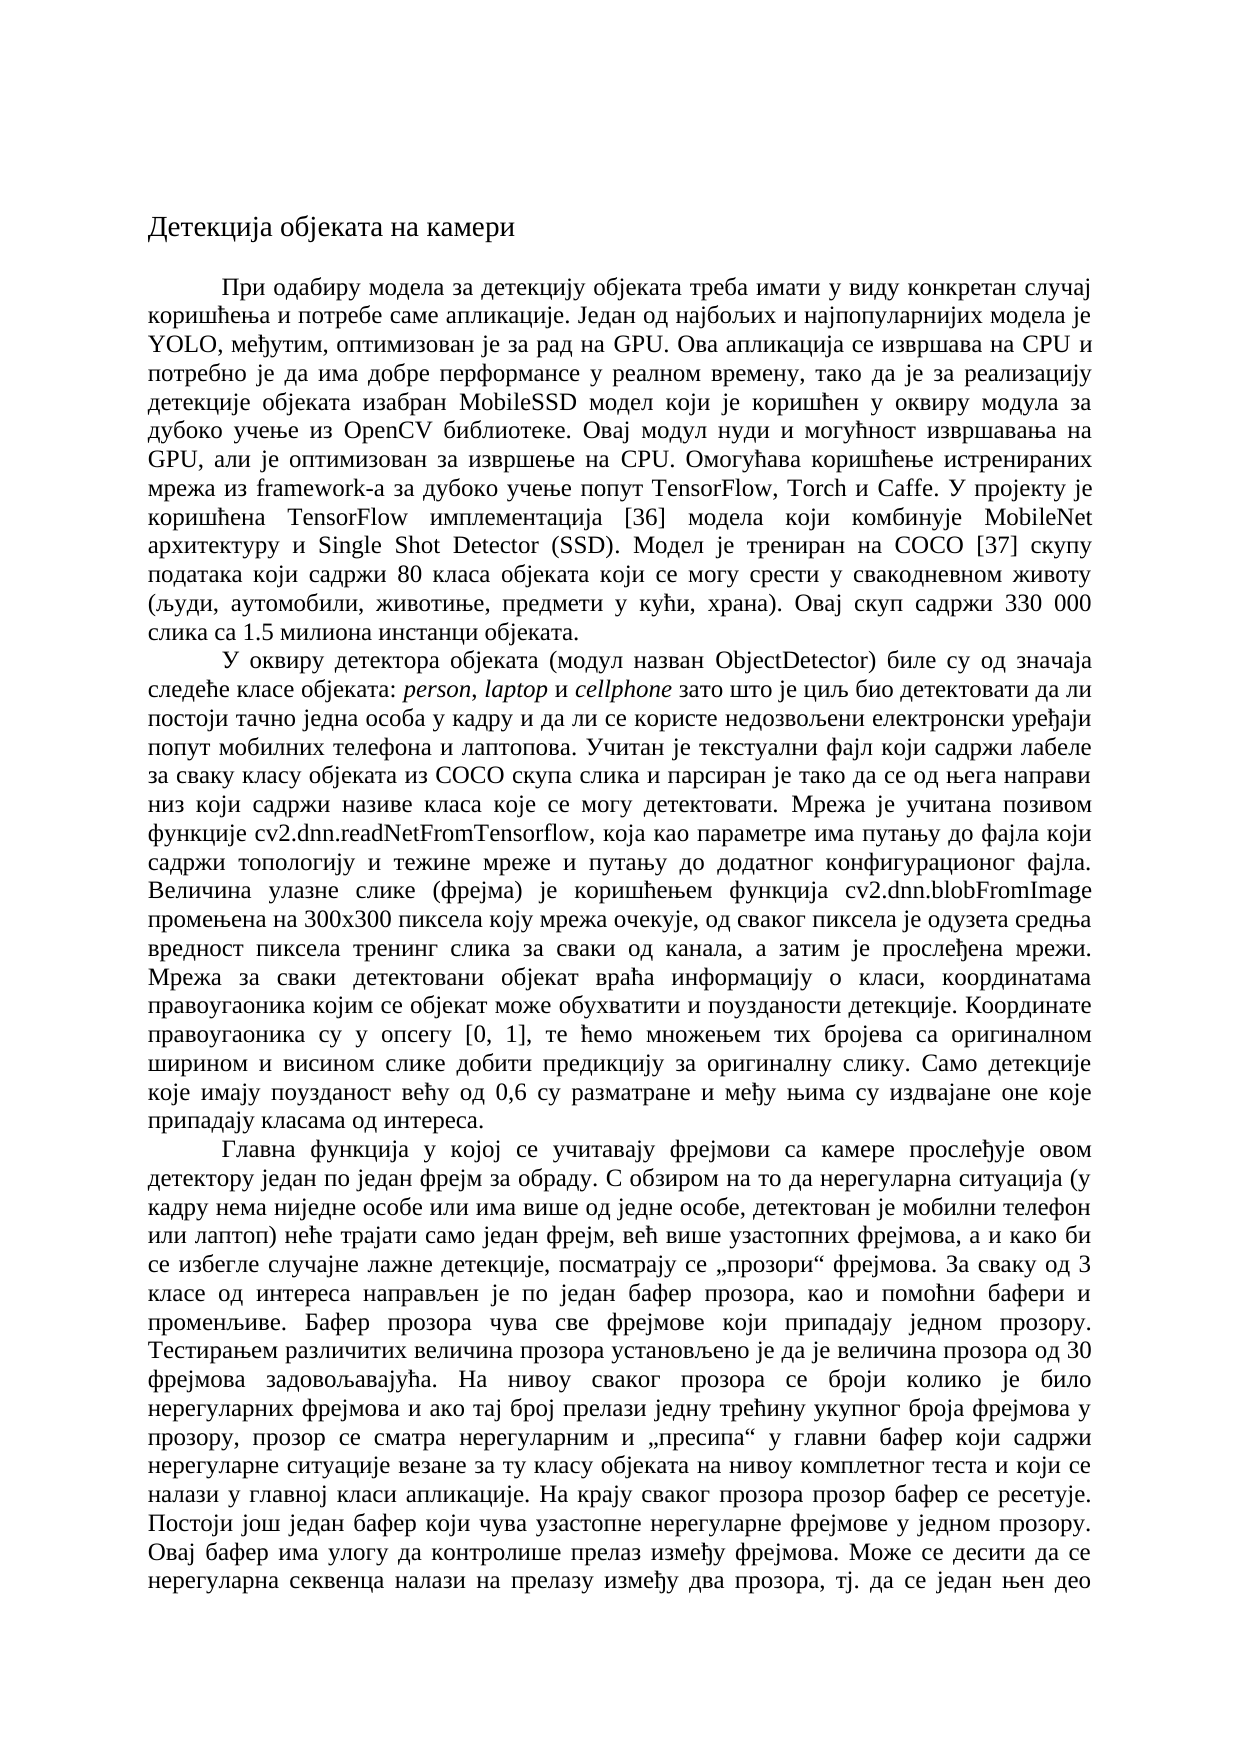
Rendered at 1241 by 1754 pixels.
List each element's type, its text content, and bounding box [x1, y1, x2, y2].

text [148, 1134, 1093, 1594]
text При одабиру модела за детекцију објеката треба имати у виду конкретан случај коришћења и потребе саме апликације. Један од најбољих и најпопуларнијих модела је YOLO, међутим, оптимизован је за рад на GPU. Ова апликација се извршава на CPU и потребно је да има добре перформансе у реалном времену, тако да је за реализацију детекције објеката изабран MobileSSD модел који је коришћен у оквиру модула за дубоко учење из OpenCV библиотеке. Овај модул нуди и могућност извршавања на GPU, али је оптимизован за извршење на CPU. Омогућава коришћење истренираних мрежа из framеwork-a за дубоко учење попут TensorFlow, Torch и Caffe. У пројекту је коришћена TensorFlow имплементација [36] модела који комбинује MobileNet архитектуру и Single Shot Detector (SSD). Модел је трениран на COCO [37] скупу података који садржи 80 класа објеката који се могу срести у свакодневном животу (људи, аутомобили, животиње, предмети у кући, храна). Овај скуп садржи 330 000 слика са 1.5 милиона инстанци објеката. [148, 272, 1093, 645]
subtitle Детекција објеката на камери [148, 209, 1093, 243]
text У оквиру детектора објеката (модул назван ObjectDetector) биле су од значаја следеће класе објеката: person, laptop и cellphone зато што је циљ био детектовати да ли постоји тачно једна особа у кадру и да ли се користе недозвољени електронски уређаји попут мобилних телефона и лаптопова. Учитан је текстуални фајл који садржи лабеле за сваку класу објеката из COCO скупа слика и парсиран је тако да се од њега направи низ који садржи називе класа које се могу детектовати. Мрежа је учитана позивом функције cv2.dnn.readNetFromTensorflow, која као параметре има путању до фајла који садржи топологију и тежине мреже и путању до додатног конфигурационог фајла. Величина улазне слике (фрејма) је коришћењем функција cv2.dnn.blobFromImage промењена на 300x300 пиксела коју мрежа очекује, од сваког пиксела је одузета средња вредност пиксела тренинг слика за сваки од канала, а затим је прослеђена мрежи. Мрежа за сваки детектовани објекат враћа информацију о класи, координатама правоугаоника којим се објекат може обухватити и поузданости детекције. Координате правоугаоника су у опсегу [0, 1], те ћемо множењем тих бројева са оригиналном ширином и висином слике добити предикцију за оригиналну слику. Само детекције које имају поузданост већу од 0,6 су разматране и међу њима су издвајане оне које припадају класама од интереса. [148, 645, 1093, 1134]
